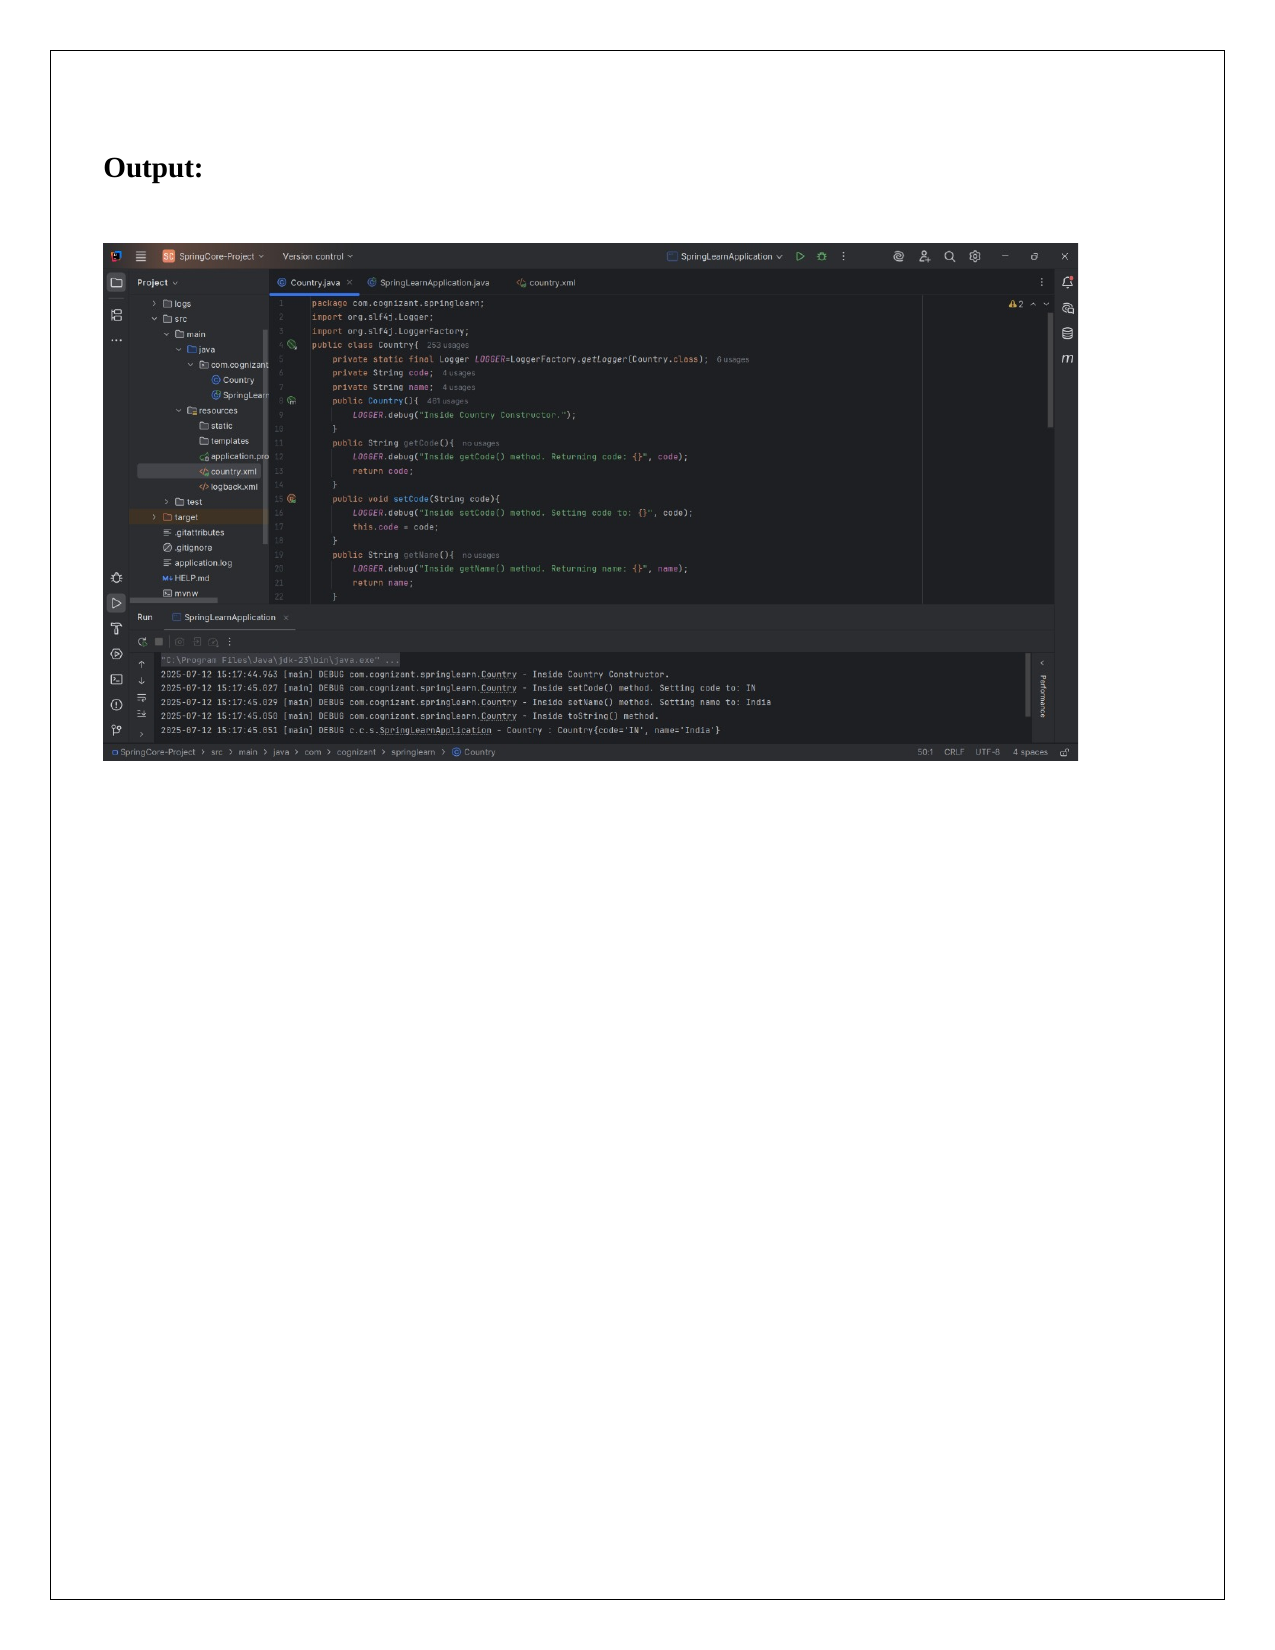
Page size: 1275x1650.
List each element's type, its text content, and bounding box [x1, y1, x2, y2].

text Output: [103, 150, 1181, 183]
picture [103, 243, 1079, 761]
